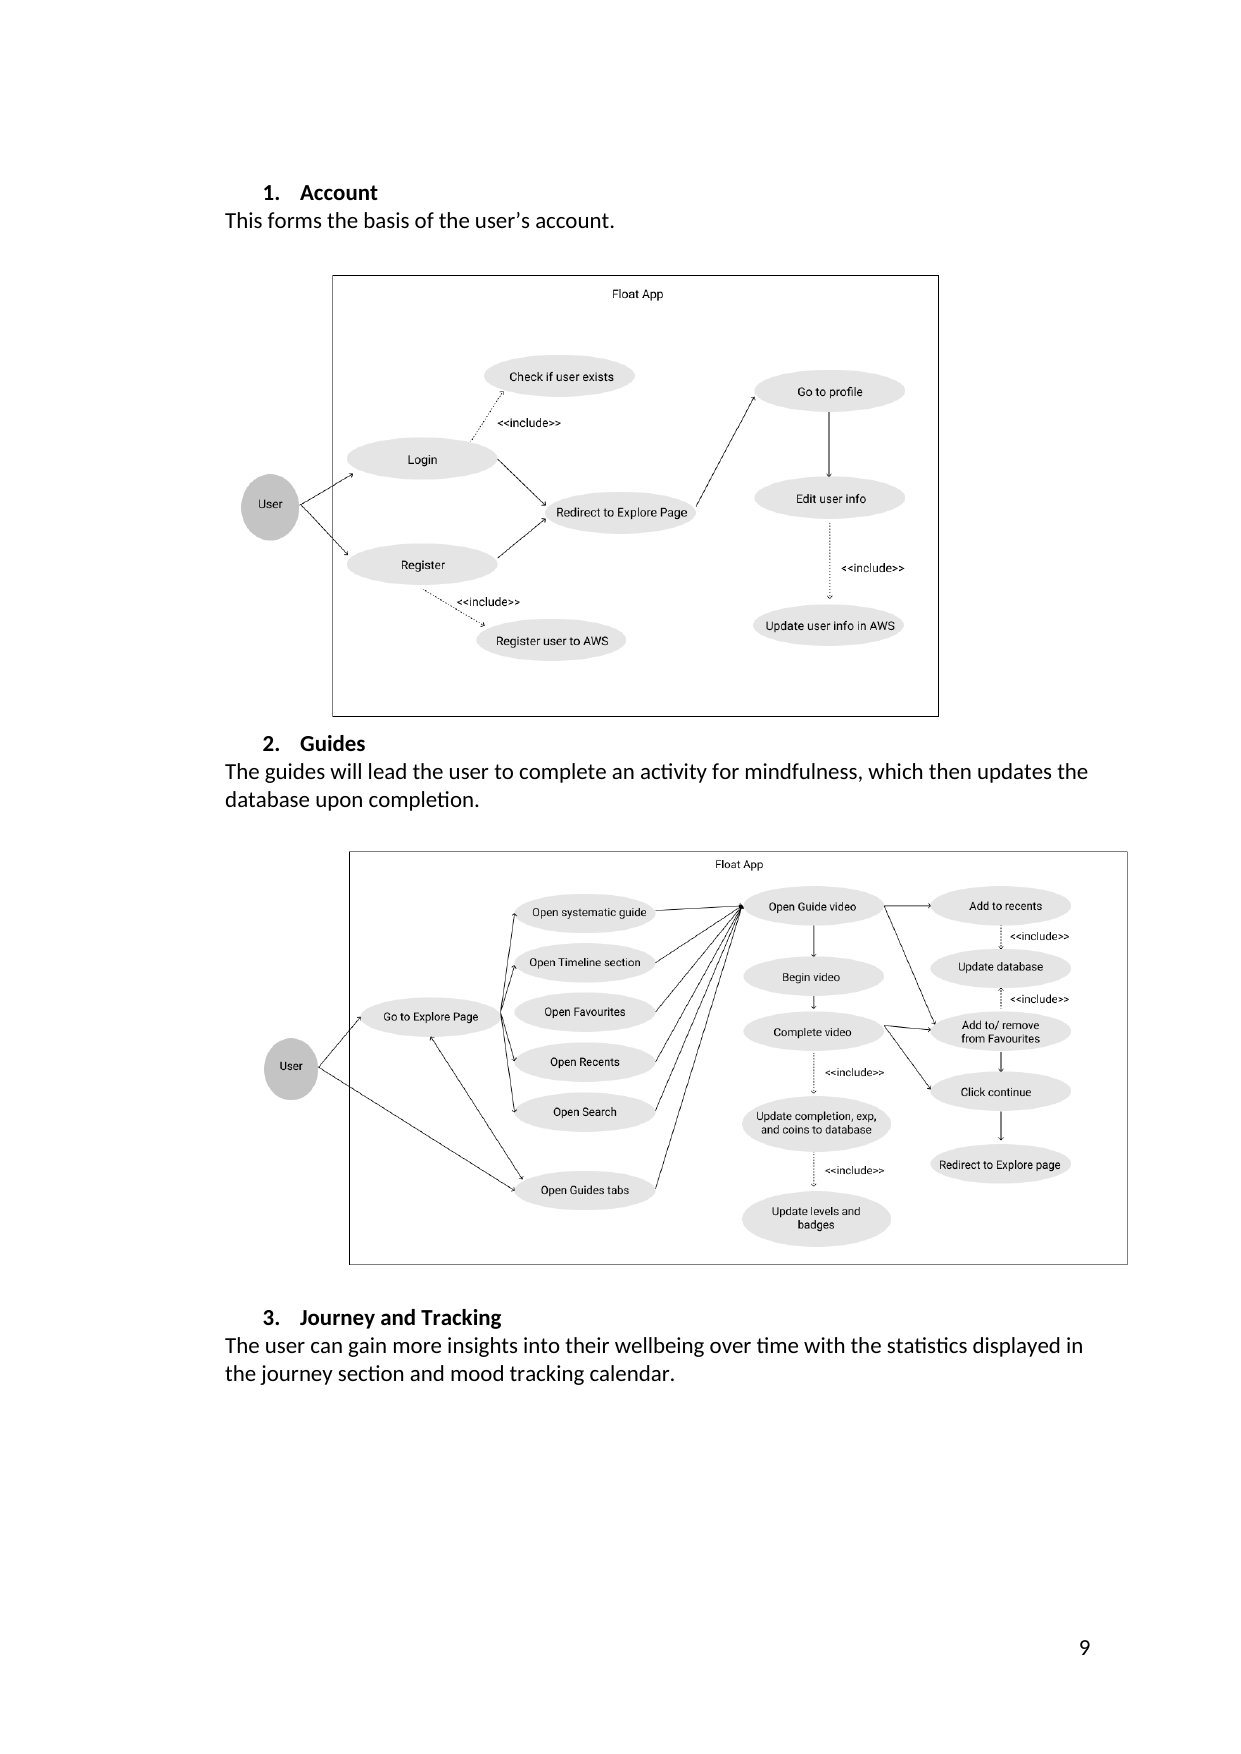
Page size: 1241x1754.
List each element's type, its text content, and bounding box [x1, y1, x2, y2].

text This forms the basis of the user’s account. [225, 206, 1090, 234]
text The guides will lead the user to complete an activity for mindfulness, which then updates the database upon completion. [225, 757, 1090, 813]
picture [225, 813, 1166, 1303]
list Journey and Tracking [262, 1303, 1090, 1331]
list Guides [262, 729, 1090, 757]
picture [225, 262, 964, 730]
list Account [262, 178, 1090, 206]
text The user can gain more insights into their wellbeing over time with the statistics displayed in the journey section and mood tracking calendar. [225, 1331, 1090, 1387]
